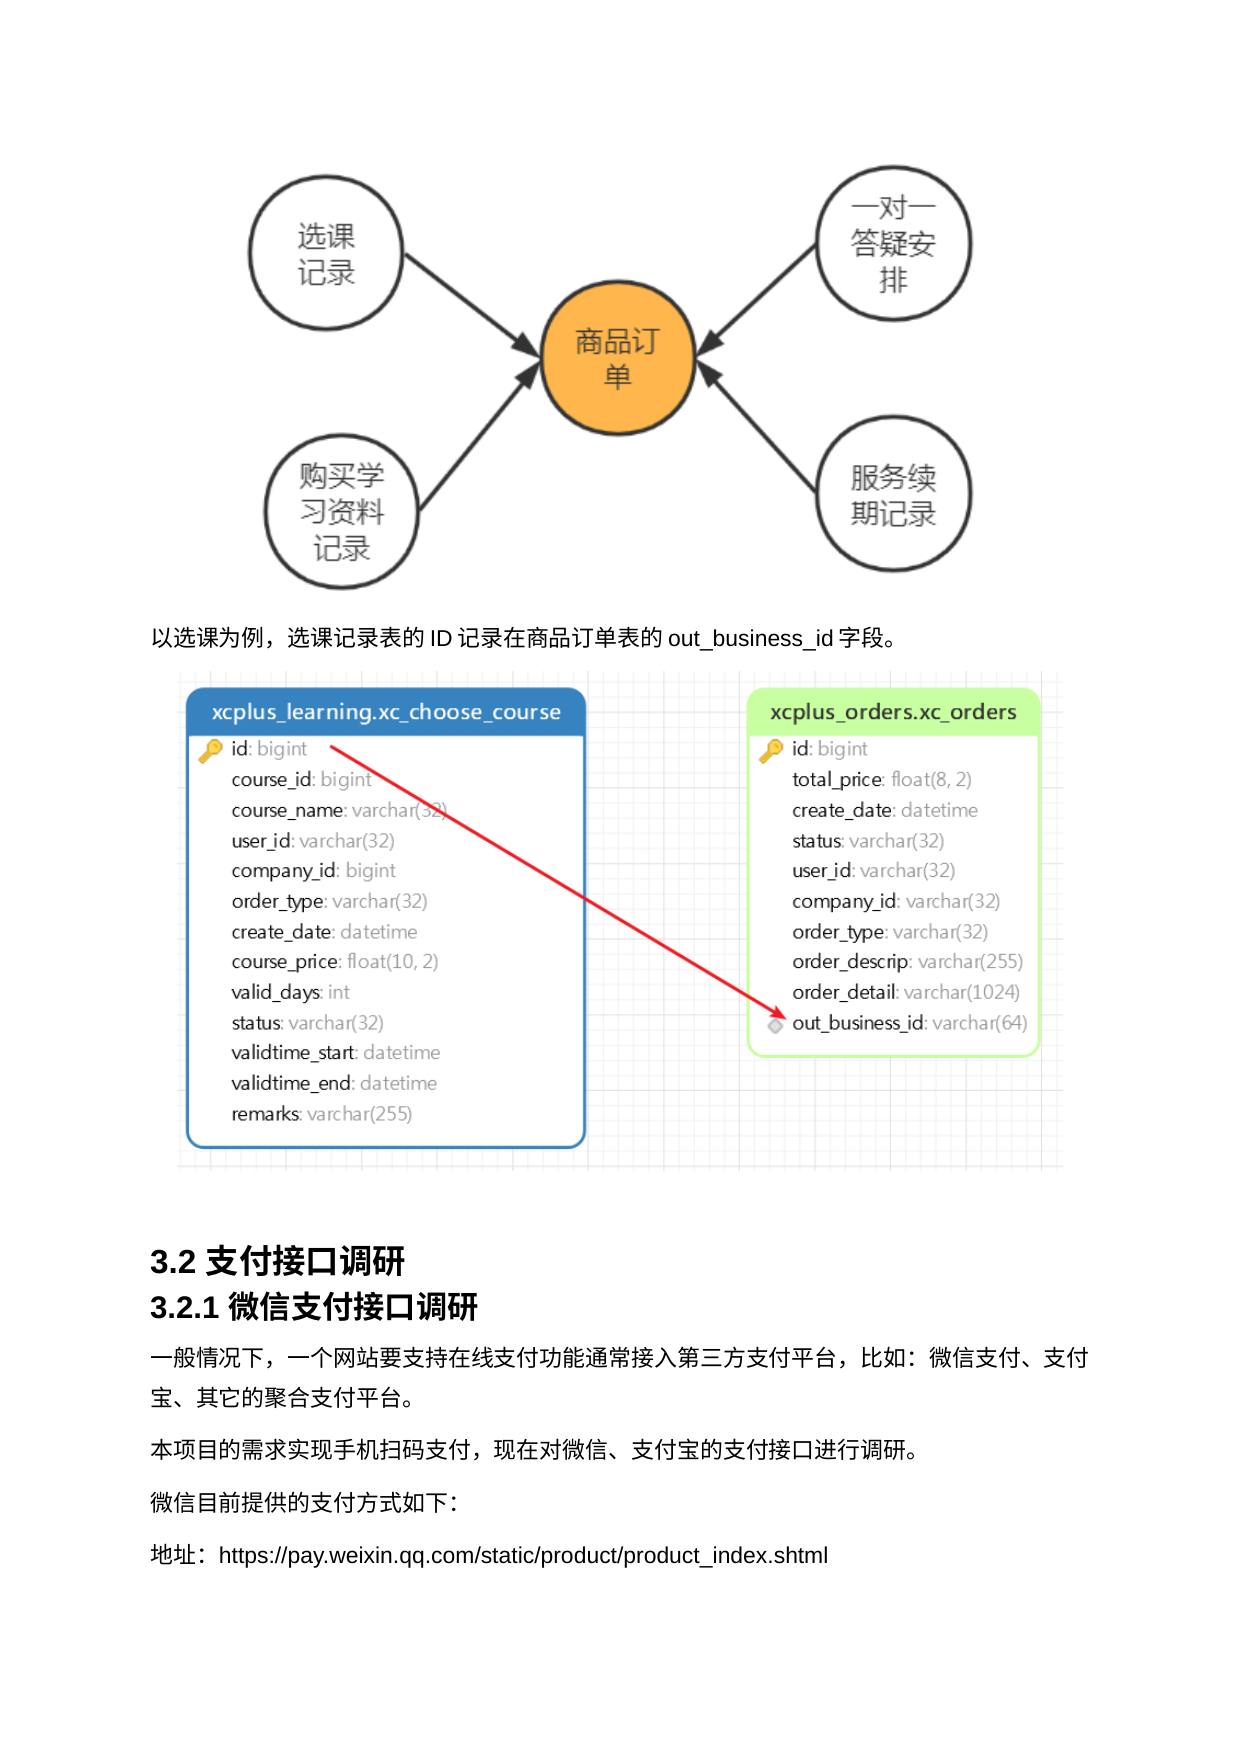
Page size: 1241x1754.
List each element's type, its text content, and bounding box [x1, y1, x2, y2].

picture [177, 671, 1064, 1171]
text 本项目的需求实现手机扫码支付，现在对微信、支付宝的支付接口进行调研。 [150, 1432, 1090, 1466]
picture [238, 150, 1002, 602]
text 地址：https://pay.weixin.qq.com/static/product/product_index.shtml [150, 1537, 1090, 1570]
text 微信目前提供的支付方式如下： [150, 1485, 1090, 1518]
text 一般情况下，一个网站要支持在线支付功能通常接入第三方支付平台，比如：微信支付、支付宝、其它的聚合支付平台。 [150, 1340, 1090, 1413]
text 以选课为例，选课记录表的ID记录在商品订单表的out_business_id字段。 [150, 619, 1090, 653]
